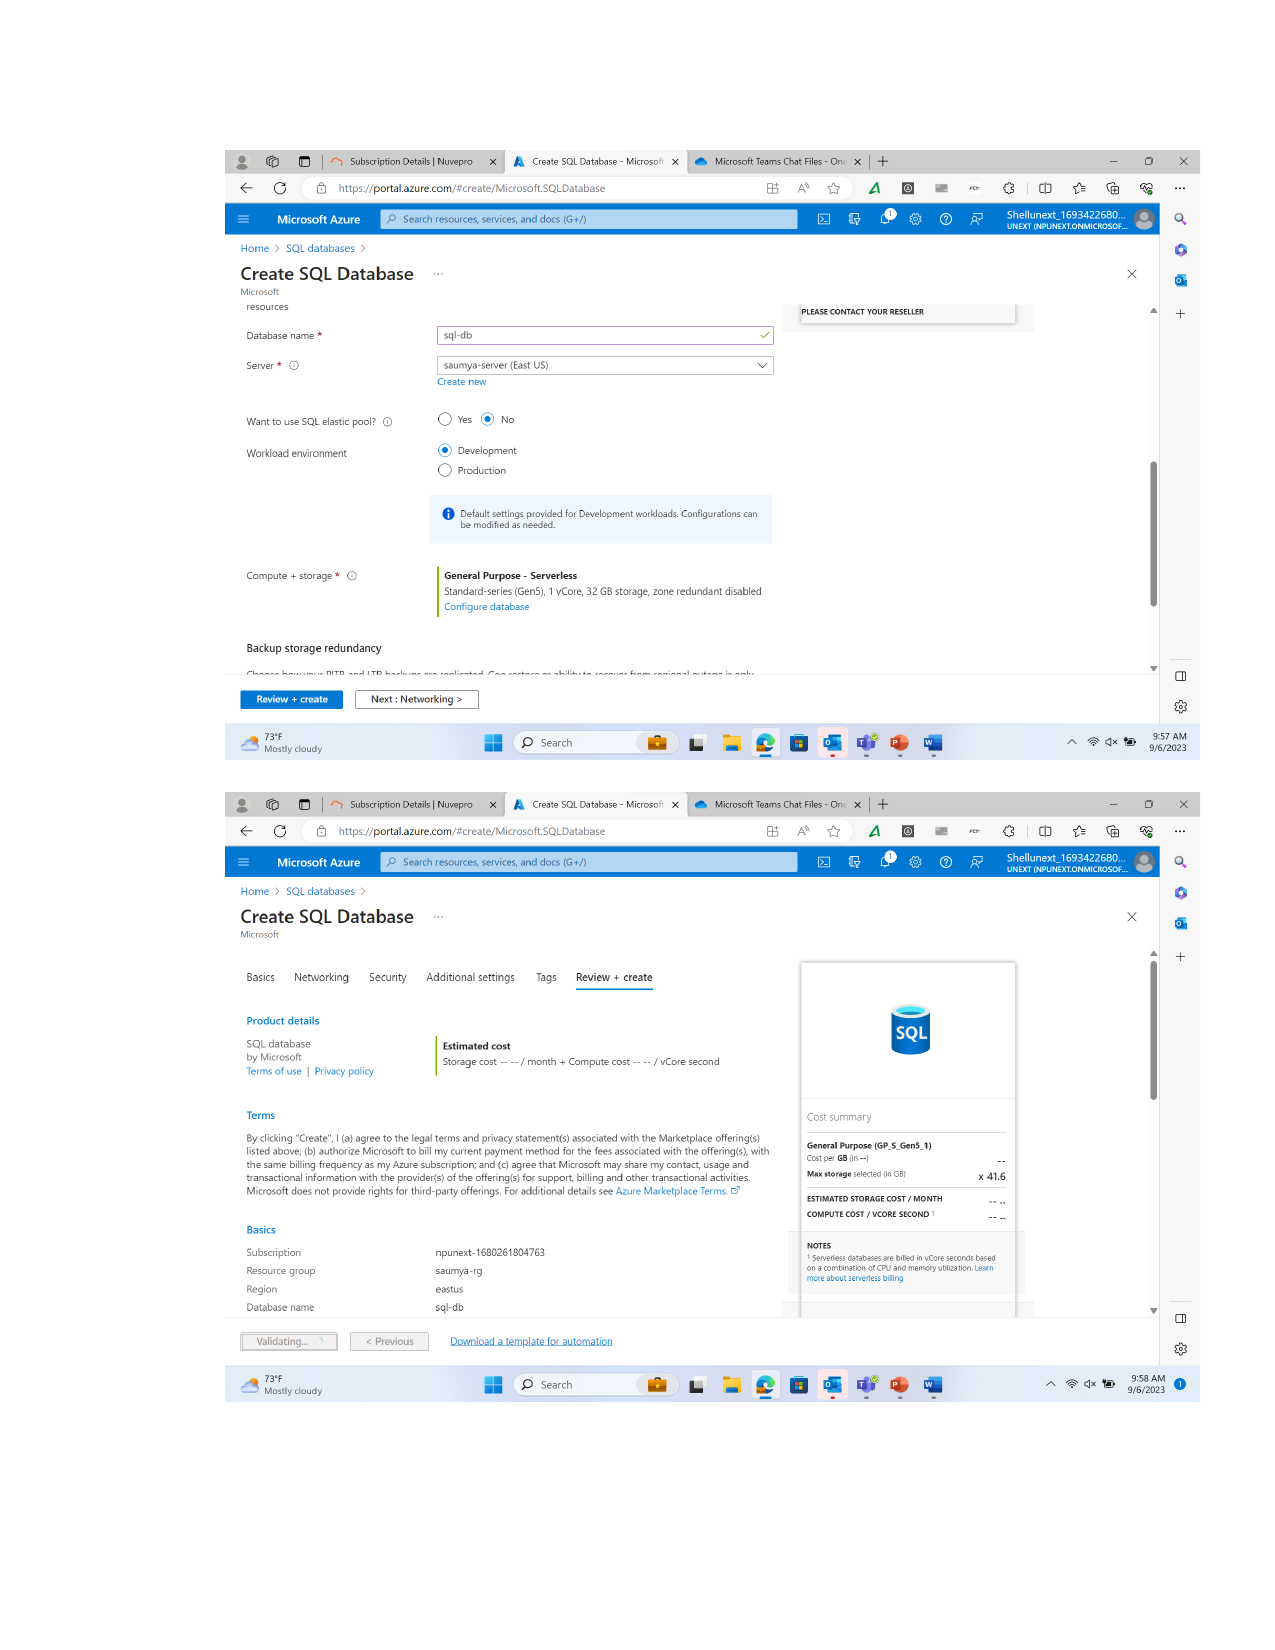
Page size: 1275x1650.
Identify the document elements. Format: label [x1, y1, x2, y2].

picture [225, 150, 1200, 760]
picture [225, 792, 1200, 1402]
